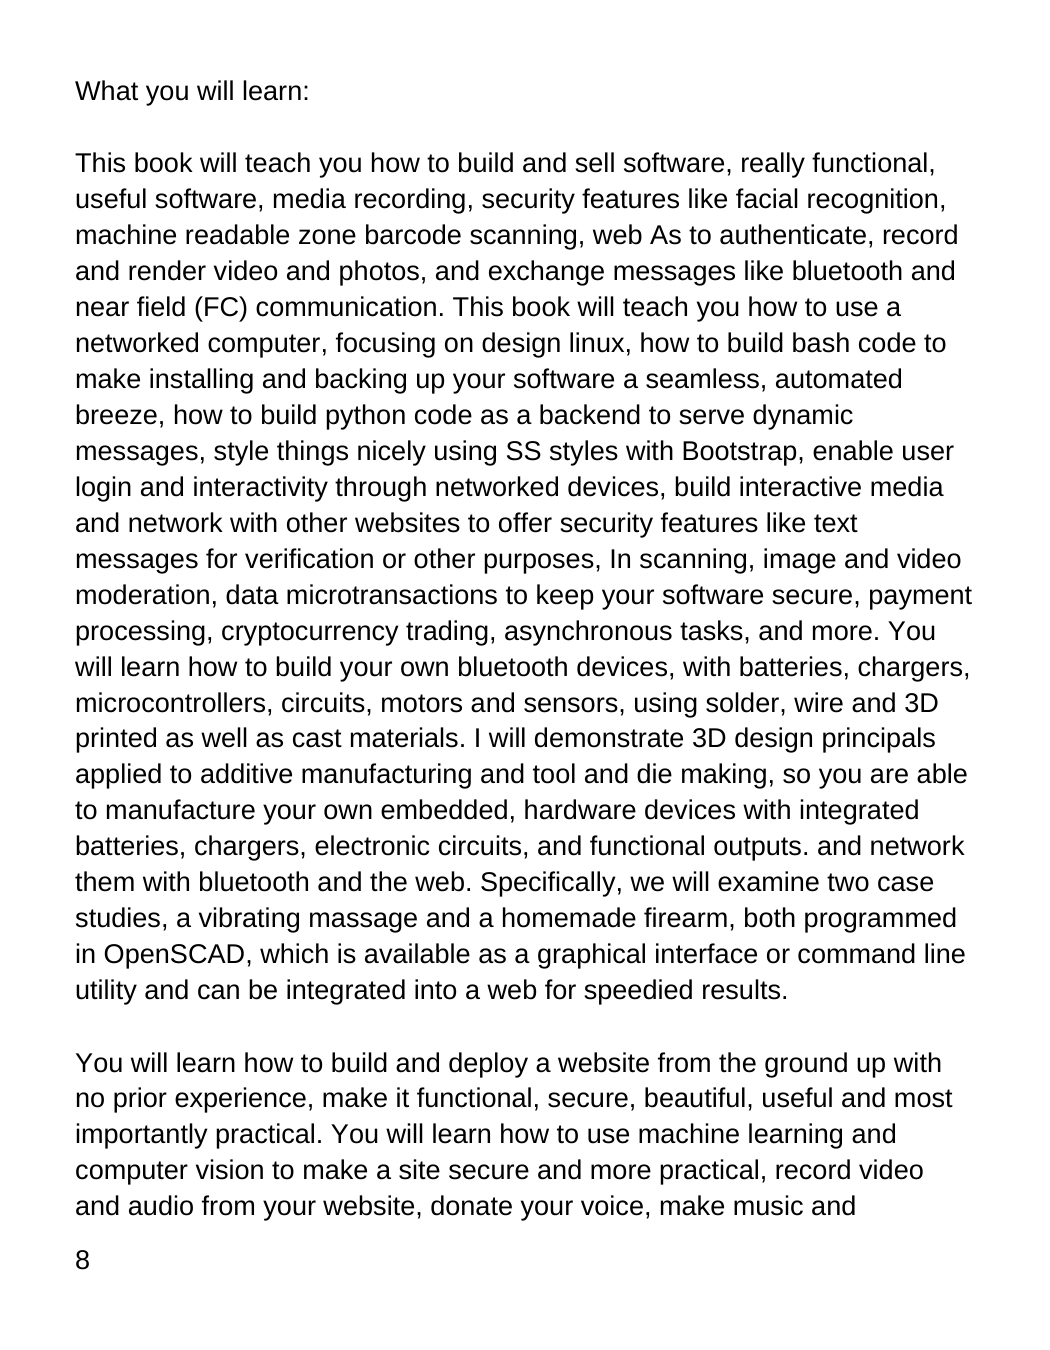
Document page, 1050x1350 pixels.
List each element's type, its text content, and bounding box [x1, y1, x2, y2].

text What you will learn: [75, 75, 975, 142]
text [75, 1047, 975, 1222]
text This book will teach you how to build and sell software, really functional, useful software, media recording, security features like facial recognition, machine readable zone barcode scanning, web As to authenticate, record and render video and photos, and exchange messages like bluetooth and near field (FC) communication. This book will teach you how to use a networked computer, focusing on design linux, how to build bash code to make installing and backing up your software a seamless, automated breeze, how to build python code as a backend to serve dynamic messages, style things nicely using SS styles with Bootstrap, enable user login and interactivity through networked devices, build interactive media and network with other websites to offer security features like text messages for verification or other purposes, In scanning, image and video moderation, data microtransactions to keep your software secure, payment processing, cryptocurrency trading, asynchronous tasks, and more. You will learn how to build your own bluetooth devices, with batteries, chargers, microcontrollers, circuits, motors and sensors, using solder, wire and 3D printed as well as cast materials. I will demonstrate 3D design principals applied to additive manufacturing and tool and die making, so you are able to manufacture your own embedded, hardware devices with integrated batteries, chargers, electronic circuits, and functional outputs. and network them with bluetooth and the web. Specifically, we will examine two case studies, a vibrating massage and a homemade firearm, both programmed in OpenSCAD, which is available as a graphical interface or command line utility and can be integrated into a web for speedied results. [75, 147, 975, 1041]
